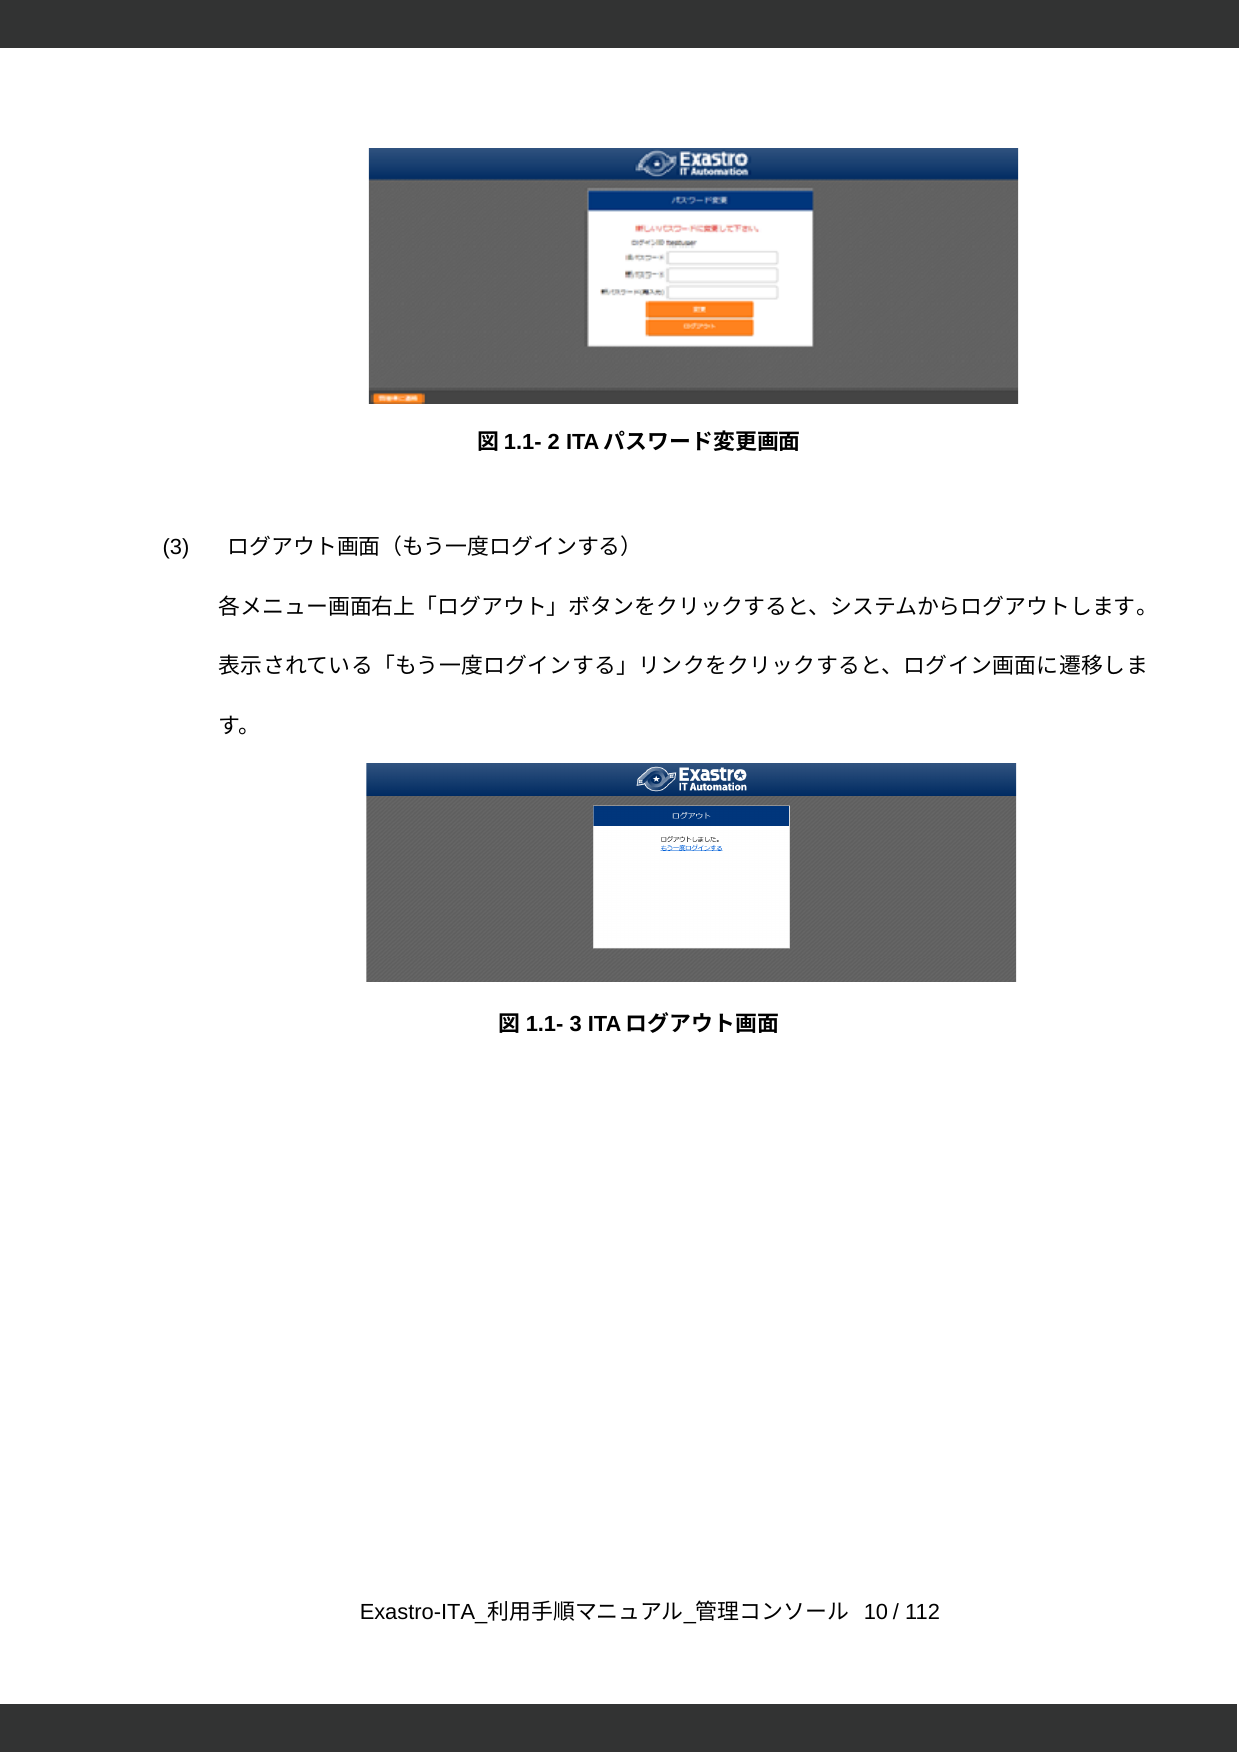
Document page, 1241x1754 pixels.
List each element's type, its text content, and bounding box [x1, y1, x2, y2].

picture [368, 148, 1019, 404]
text 各メニュー画面右上「ログアウト」ボタンをクリックすると、システムからログアウトします。 [218, 575, 1152, 634]
picture [366, 763, 1017, 982]
picture [0, 0, 1239, 48]
picture [0, 1704, 1237, 1752]
text 図 1.1- 3 ITAログアウト画面 [148, 992, 1130, 1051]
text 表示されている「もう一度ログインする」リンクをクリックすると、ログイン画面に遷移します。 [218, 634, 1152, 753]
subtitle ログアウト画面（もう一度ログインする） [162, 515, 1152, 575]
text 図 1.1- 2 ITAパスワード変更画面 [148, 410, 1130, 469]
